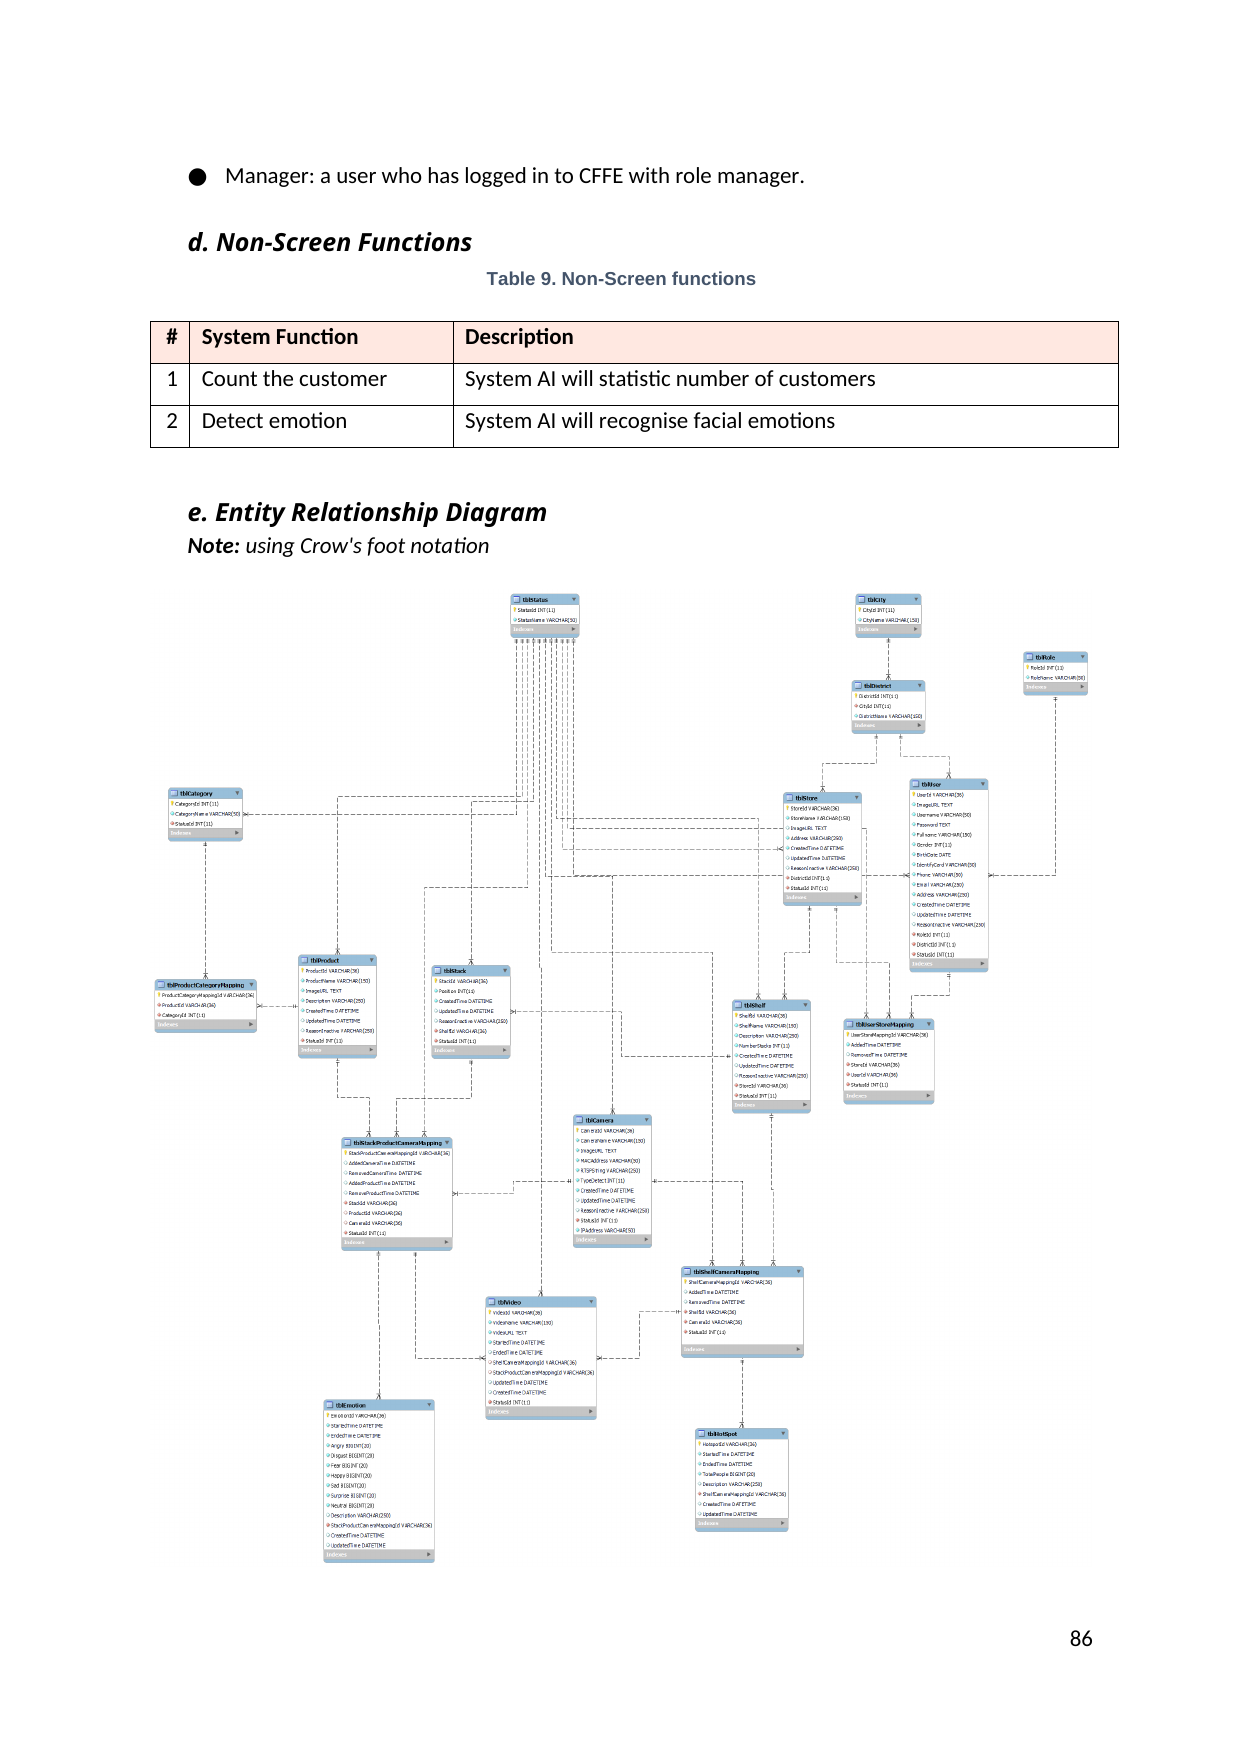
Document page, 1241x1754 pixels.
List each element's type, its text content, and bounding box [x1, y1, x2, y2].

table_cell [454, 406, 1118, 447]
text Note: using Crow's foot notation [150, 531, 1093, 559]
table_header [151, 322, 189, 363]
subtitle e. Entity Relationship Diagram [150, 494, 1093, 528]
picture [150, 589, 1092, 1567]
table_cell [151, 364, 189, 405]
list Manager: a user who has logged in to CFFE with role manager. [187, 150, 1093, 197]
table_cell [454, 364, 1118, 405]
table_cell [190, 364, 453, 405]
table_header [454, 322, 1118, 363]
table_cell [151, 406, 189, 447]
subtitle d. Non-Screen Functions [150, 224, 1093, 259]
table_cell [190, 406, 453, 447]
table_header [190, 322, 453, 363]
